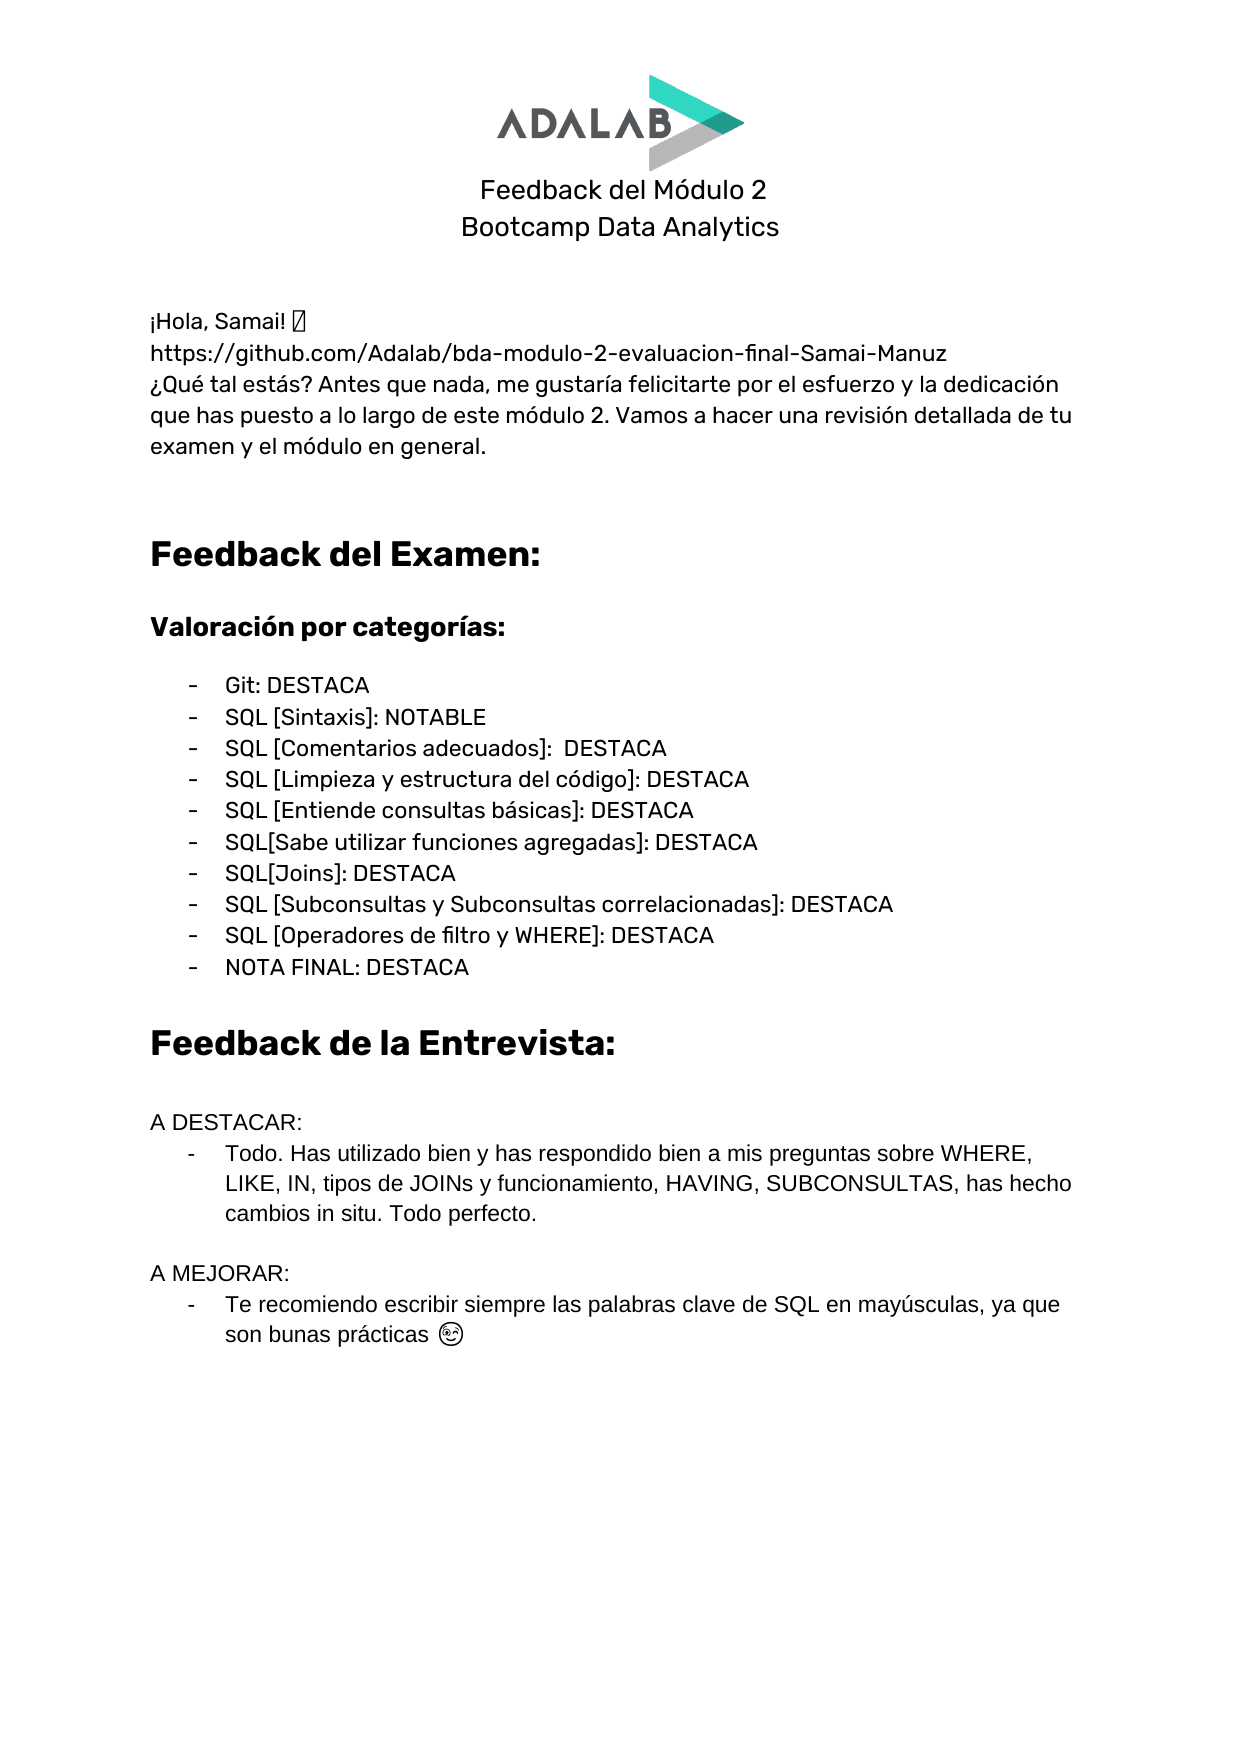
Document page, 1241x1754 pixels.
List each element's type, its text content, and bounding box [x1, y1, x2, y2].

subtitle Feedback del Examen: [150, 533, 1090, 575]
text A MEJORAR: [150, 1260, 1090, 1287]
list SQL[Sabe utilizar funciones agregadas]: DESTACA [187, 829, 1090, 856]
list Git: DESTACA [187, 672, 1090, 700]
text ¿Qué tal estás? Antes que nada, me gustaría felicitarte por el esfuerzo y la dedicación que has puesto a lo largo de este módulo 2. Vamos a hacer una revisión detallada de tu examen y el módulo en general. [150, 371, 1090, 460]
subtitle Feedback de la Entrevista: [150, 1022, 1090, 1064]
list SQL [Sintaxis]: NOTABLE [187, 704, 1090, 731]
list SQL[Joins]: DESTACA [187, 860, 1090, 887]
subtitle Valoración por categorías: [150, 611, 1090, 643]
list SQL [Subconsultas y Subconsultas correlacionadas]: DESTACA [187, 891, 1090, 918]
list SQL [Entiende consultas básicas]: DESTACA [187, 797, 1090, 825]
text ¡Hola, Samai! 🥰 [150, 308, 1090, 335]
list SQL [Operadores de filtro y WHERE]: DESTACA [187, 922, 1090, 950]
list SQL [Limpieza y estructura del código]: DESTACA [187, 766, 1090, 793]
text https://github.com/Adalab/bda-modulo-2-evaluacion-final-Samai-Manuz [150, 339, 1090, 367]
list Todo. Has utilizado bien y has respondido bien a mis preguntas sobre WHERE, LIKE, IN, tipos de JOINs y funcionamiento, HAVING, SUBCONSULTAS, has hecho cambios in situ. Todo perfecto. [187, 1139, 1090, 1226]
list Te recomiendo escribir siempre las palabras clave de SQL en mayúsculas, ya que son bunas prácticas [187, 1291, 1090, 1347]
text A DESTACAR: [150, 1109, 1090, 1136]
list SQL [Comentarios adecuados]: DESTACA [187, 735, 1090, 762]
picture [496, 75, 744, 171]
list NOTA FINAL: DESTACA [187, 954, 1090, 981]
